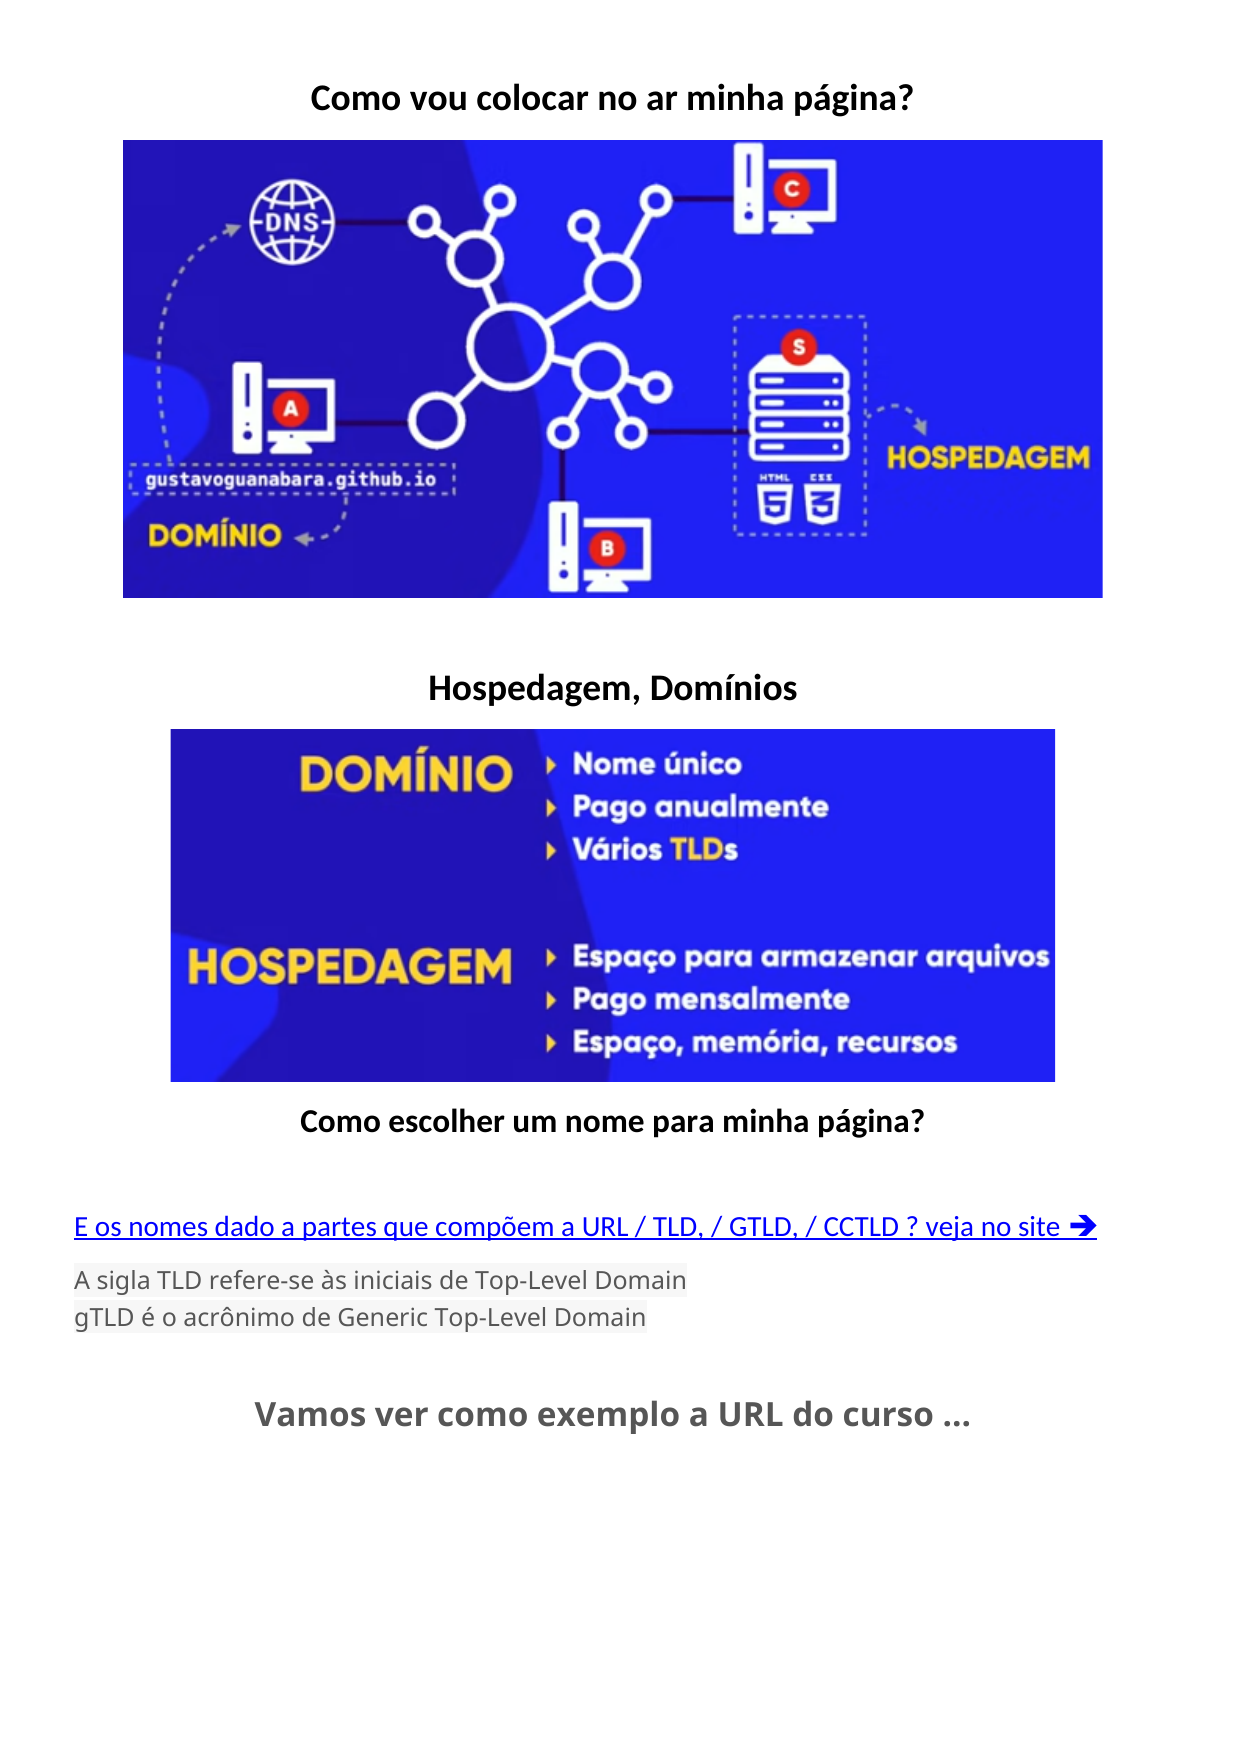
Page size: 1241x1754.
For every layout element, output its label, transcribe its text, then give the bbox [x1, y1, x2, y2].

text Vamos ver como exemplo a URL do curso ... [74, 1353, 1152, 1436]
picture [123, 140, 1103, 598]
text E os nomes dado a partes que compõem a URL / TLD, / GTLD, / CCTLD ? veja no site [74, 1208, 1152, 1243]
picture [170, 729, 1055, 1082]
text A sigla TLD refere-se às iniciais de Top-Level Domain gTLD é o acrônimo de Generic Top-Level Domain [74, 1263, 1152, 1333]
text Como escolher um nome para minha página? [74, 1100, 1152, 1141]
subtitle Como vou colocar no ar minha página? [74, 74, 1152, 120]
subtitle Hospedagem, Domínios [74, 663, 1152, 709]
